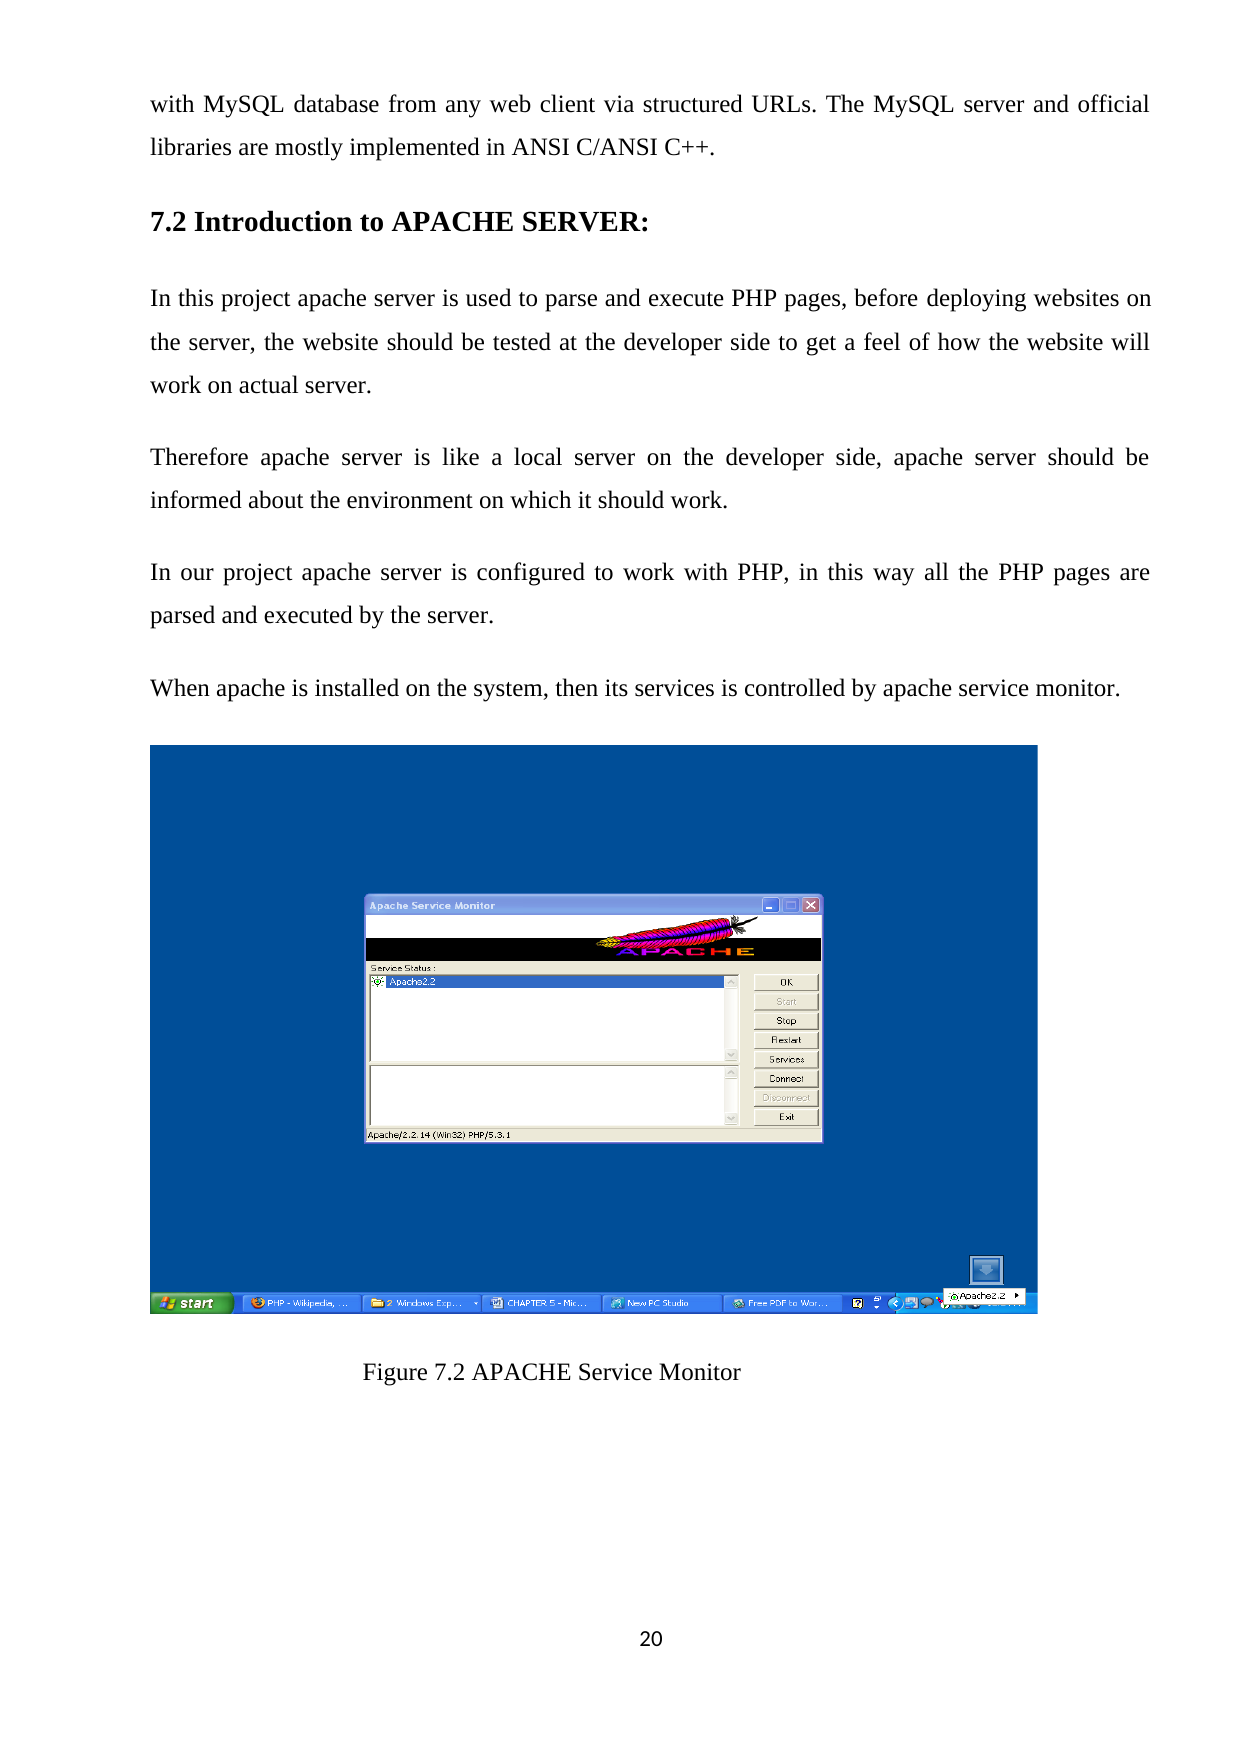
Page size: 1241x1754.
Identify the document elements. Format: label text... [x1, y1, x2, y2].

text In our project apache server is configured to work with PHP, in this way all the PHP pages are parsed and executed by the server. [150, 557, 1152, 629]
text When apache is installed on the system, then its services is controlled by apache service monitor. [150, 673, 1152, 702]
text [150, 89, 1152, 161]
text 7.2 Introduction to APACHE SERVER: [150, 204, 1152, 238]
text Figure 7.2 APACHE Service Monitor [150, 1357, 1152, 1386]
text Therefore apache server is like a local server on the developer side, apache server should be informed about the environment on which it should work. [150, 442, 1152, 514]
text In this project apache server is used to parse and execute PHP pages, before deploying websites on the server, the website should be tested at the developer side to get a feel of how the website will work on actual server. [150, 283, 1152, 398]
picture [150, 745, 1038, 1314]
